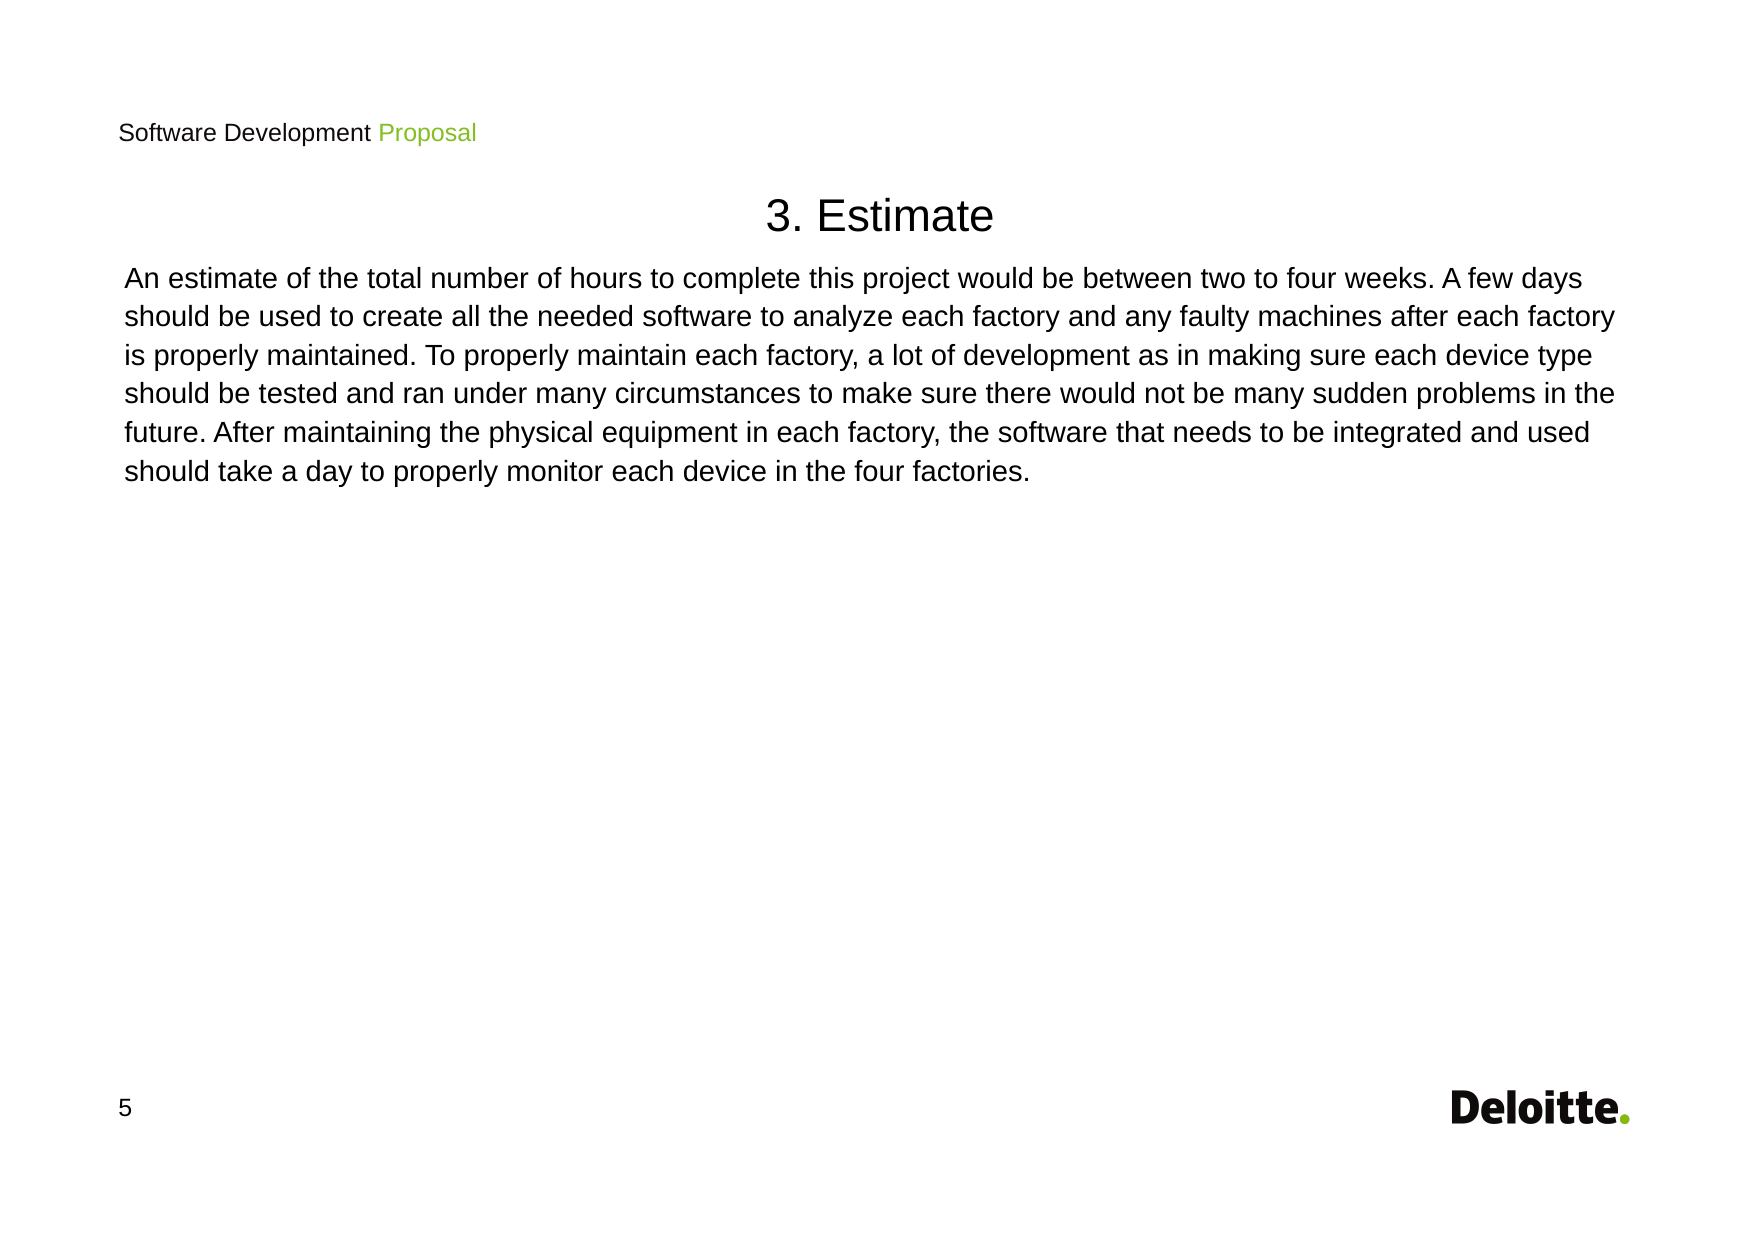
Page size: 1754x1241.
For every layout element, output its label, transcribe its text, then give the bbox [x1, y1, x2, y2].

text An estimate of the total number of hours to complete this project would be between two to four weeks. A few days should be used to create all the needed software to analyze each factory and any faulty machines after each factory is properly maintained. To properly maintain each factory, a lot of development as in making sure each device type should be tested and ran under many circumstances to make sure there would not be many sudden problems in the future. After maintaining the physical equipment in each factory, the software that needs to be integrated and used should take a day to properly monitor each device in the four factories. [124, 261, 1636, 487]
picture [1448, 1084, 1633, 1130]
text 3. Estimate [124, 188, 1636, 241]
